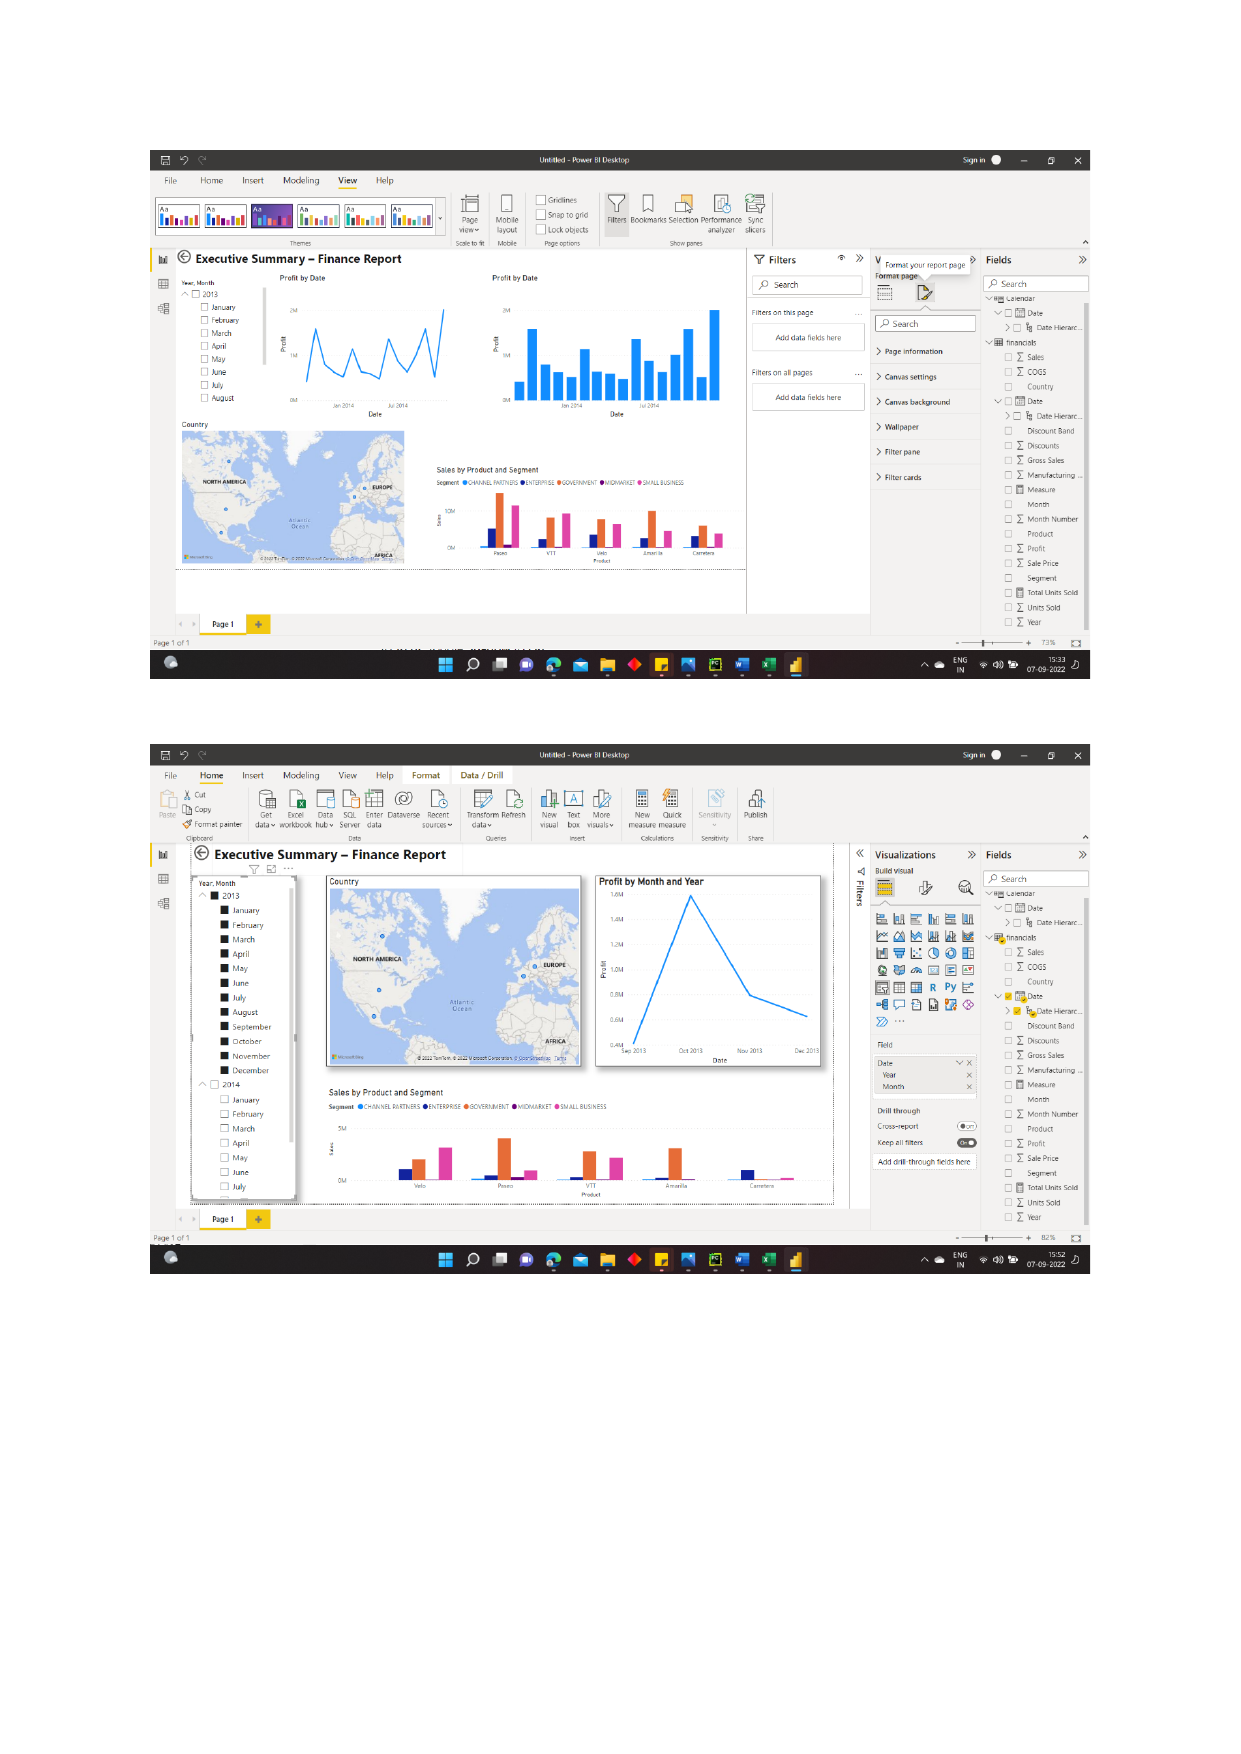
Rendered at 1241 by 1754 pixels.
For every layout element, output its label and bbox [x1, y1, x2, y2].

picture [150, 150, 1091, 679]
picture [150, 744, 1091, 1274]
